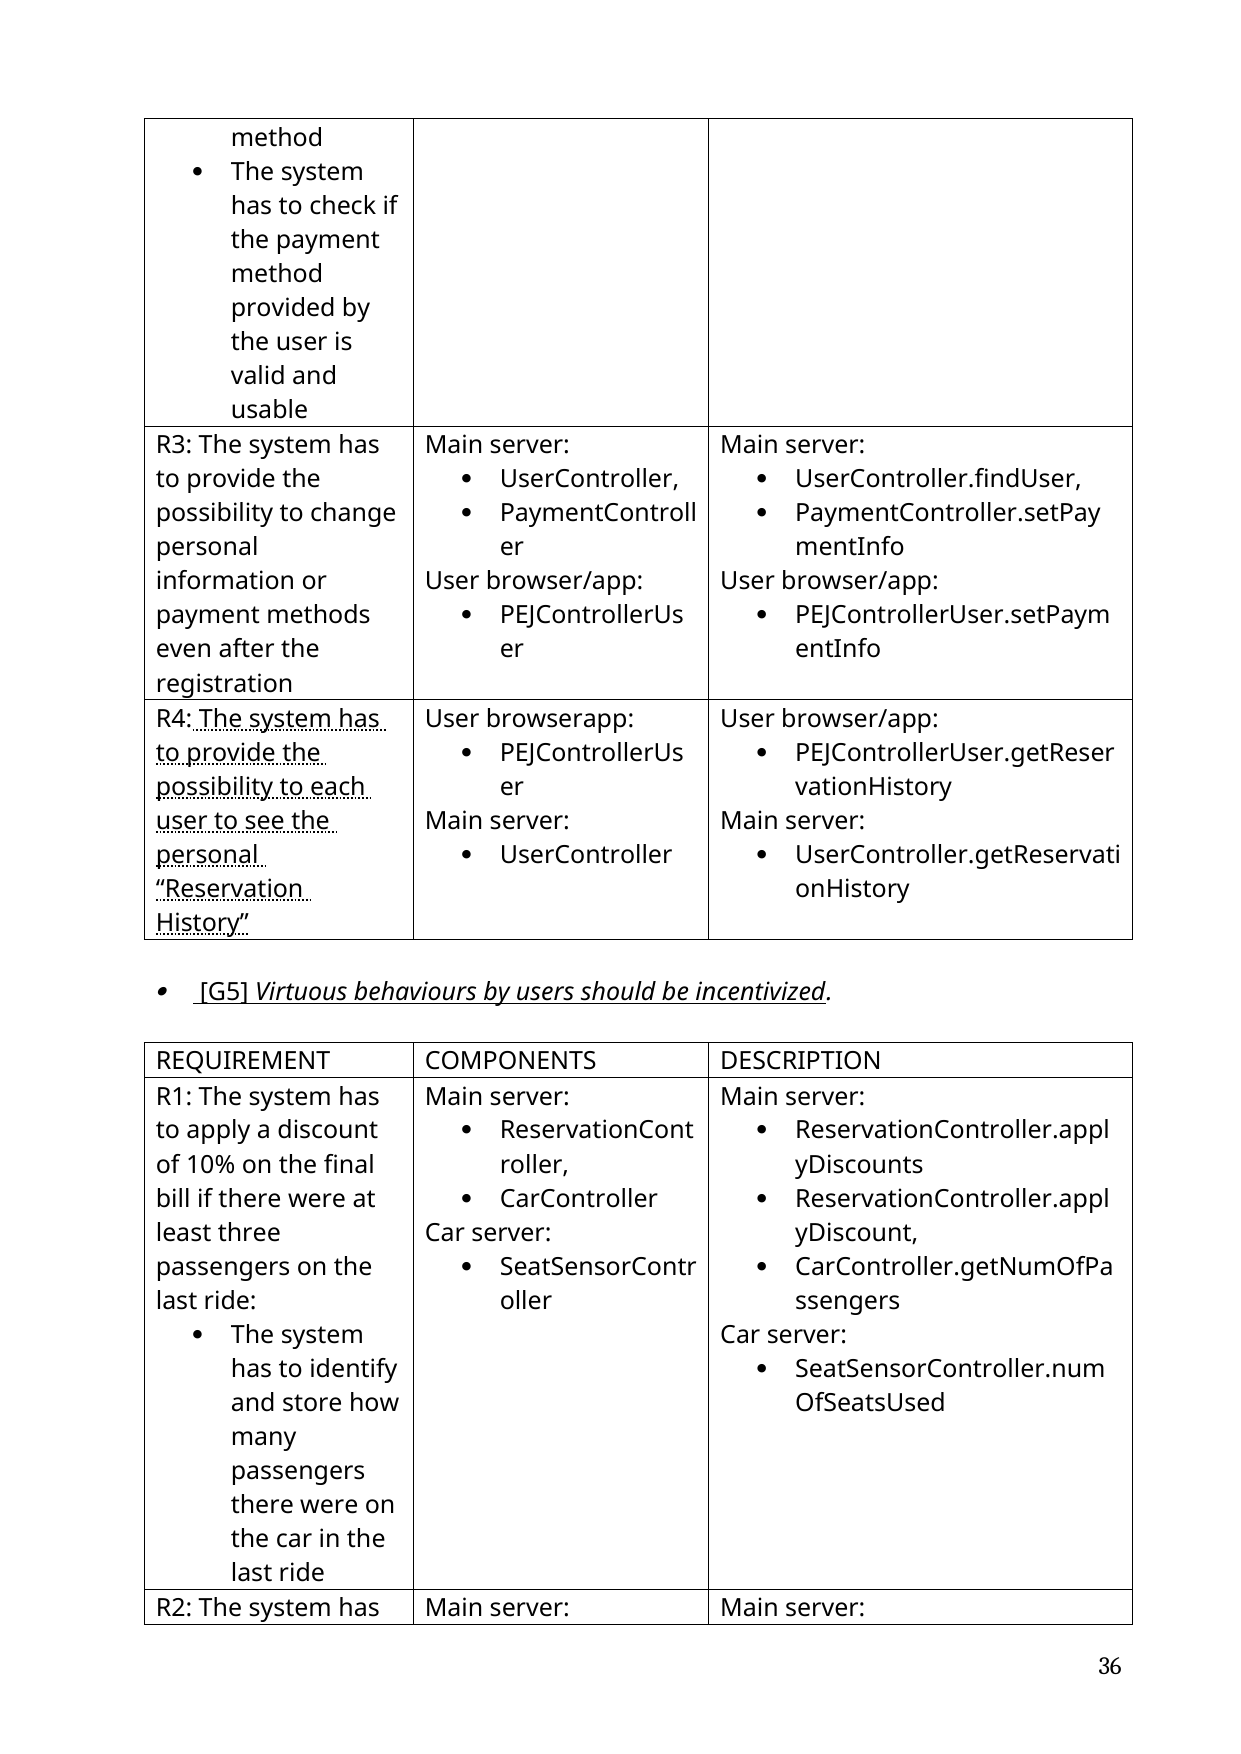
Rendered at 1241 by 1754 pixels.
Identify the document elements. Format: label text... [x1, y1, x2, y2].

table_cell R4: The system has to provide the possibility to each user to see the personal “Reservation History” [145, 700, 413, 939]
table_cell R3: The system has to provide the possibility to change personal information or payment methods even after the registration [145, 427, 413, 699]
table_cell Main server: UserController.findUser, PaymentController.setPaymentInfo User browser/app: PEJControllerUser.setPaymentInfo [709, 427, 1132, 699]
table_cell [709, 1590, 1132, 1624]
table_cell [145, 1590, 413, 1624]
table_cell User browser/app: PEJControllerUser.getReservationHistory Main server: UserController.getReservationHistory [709, 700, 1132, 939]
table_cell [414, 119, 708, 426]
table_cell Main server: ReservationController.applyDiscounts ReservationController.applyDiscount, CarController.getNumOfPassengers Car server: SeatSensorController.numOfSeatsUsed [709, 1078, 1132, 1589]
table_header DESCRIPTION [709, 1043, 1132, 1077]
table_header COMPONENTS [414, 1043, 708, 1077]
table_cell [709, 119, 1132, 426]
list [G5] Virtuous behaviours by users should be incentivized. [156, 974, 1122, 1008]
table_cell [414, 1590, 708, 1624]
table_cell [145, 119, 413, 426]
table_cell R1: The system has to apply a discount of 10% on the final bill if there were at least three passengers on the last ride: The system has to identify and store how many passengers there were on the car in the last ride [145, 1078, 413, 1589]
table_cell User browserapp: PEJControllerUser Main server: UserController [414, 700, 708, 939]
table_header REQUIREMENT [145, 1043, 413, 1077]
table_cell Main server: UserController, PaymentController User browser/app: PEJControllerUser [414, 427, 708, 699]
table_cell Main server: ReservationController, CarController Car server: SeatSensorController [414, 1078, 708, 1589]
